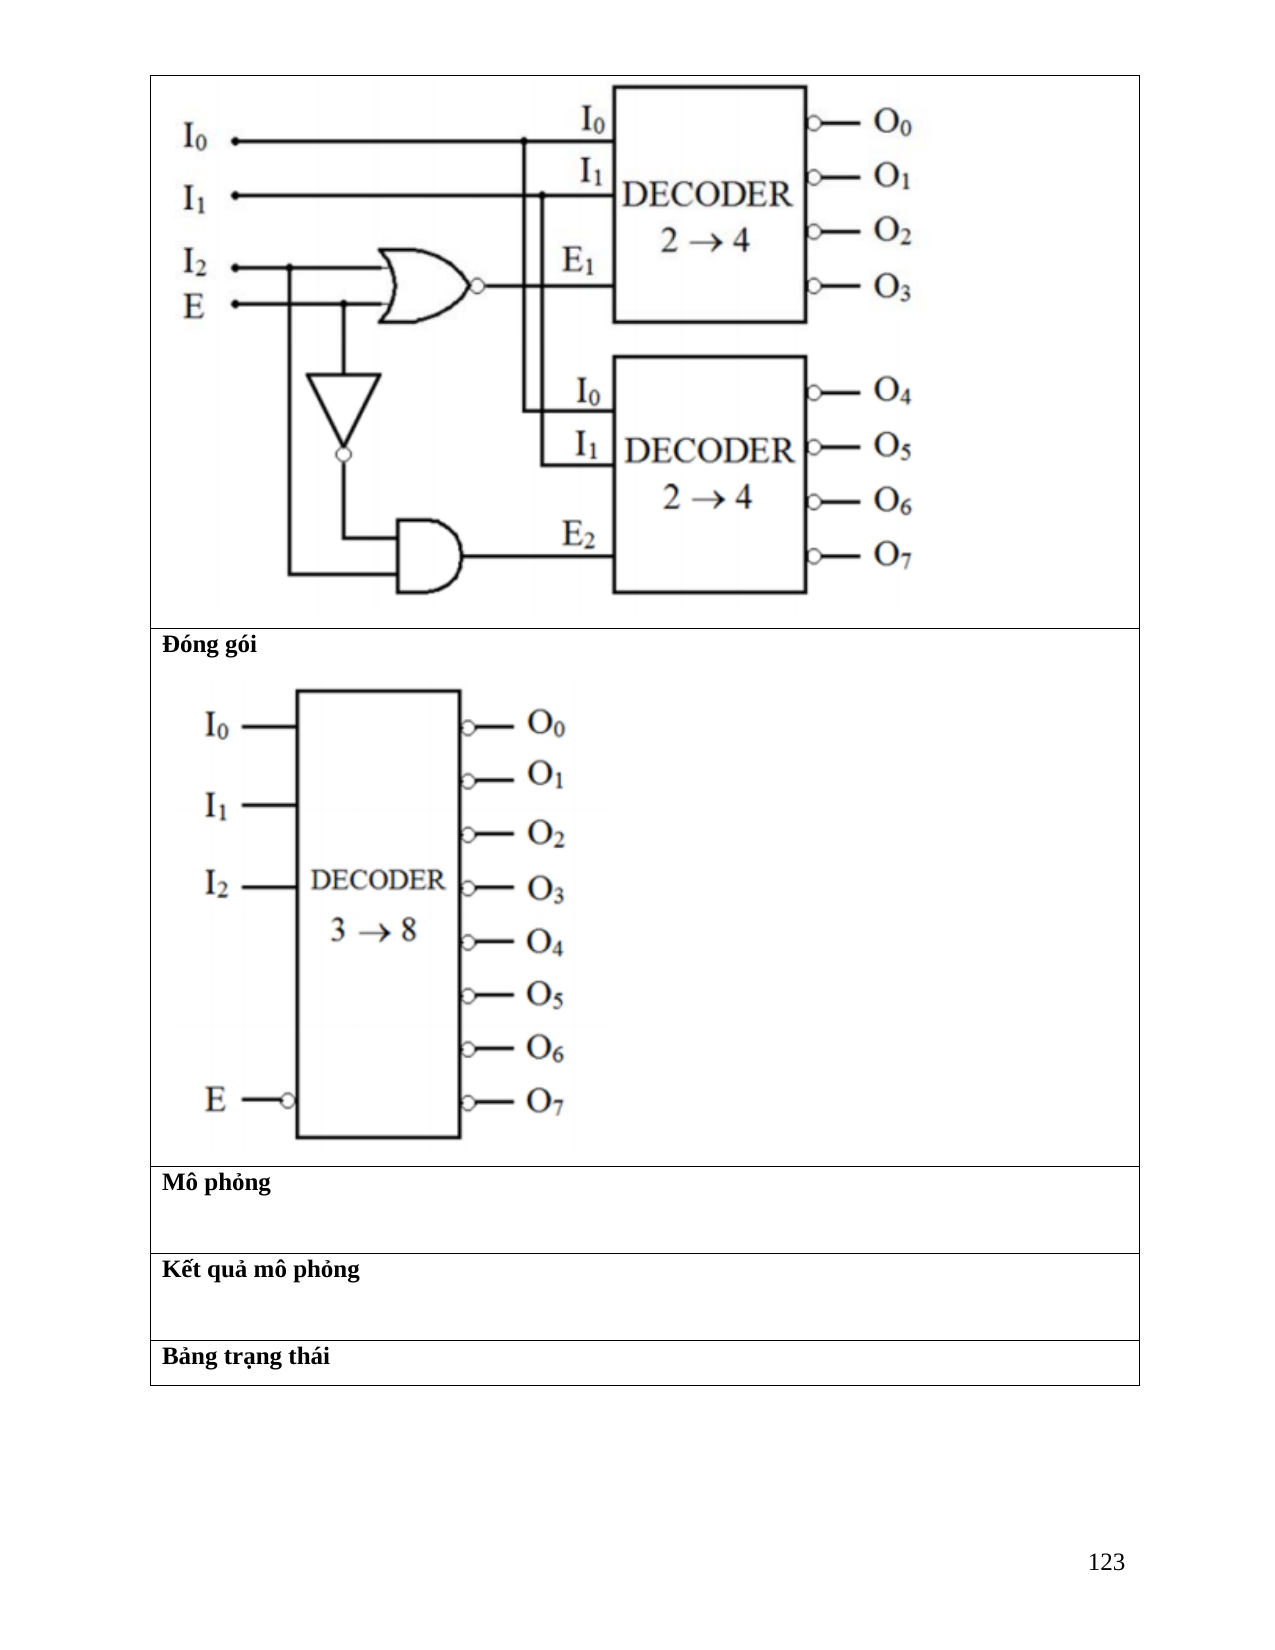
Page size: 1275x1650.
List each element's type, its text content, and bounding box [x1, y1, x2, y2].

table_cell Kết quả mô phỏng [151, 1254, 1139, 1340]
table_cell Bảng trạng thái [151, 1341, 1139, 1384]
table_cell Mô phỏng [151, 1167, 1139, 1253]
picture [161, 672, 629, 1152]
table_header Sơ đồ nguyên lý [151, 76, 1139, 628]
table_cell Đóng gói [151, 629, 1139, 1166]
picture [161, 76, 986, 614]
